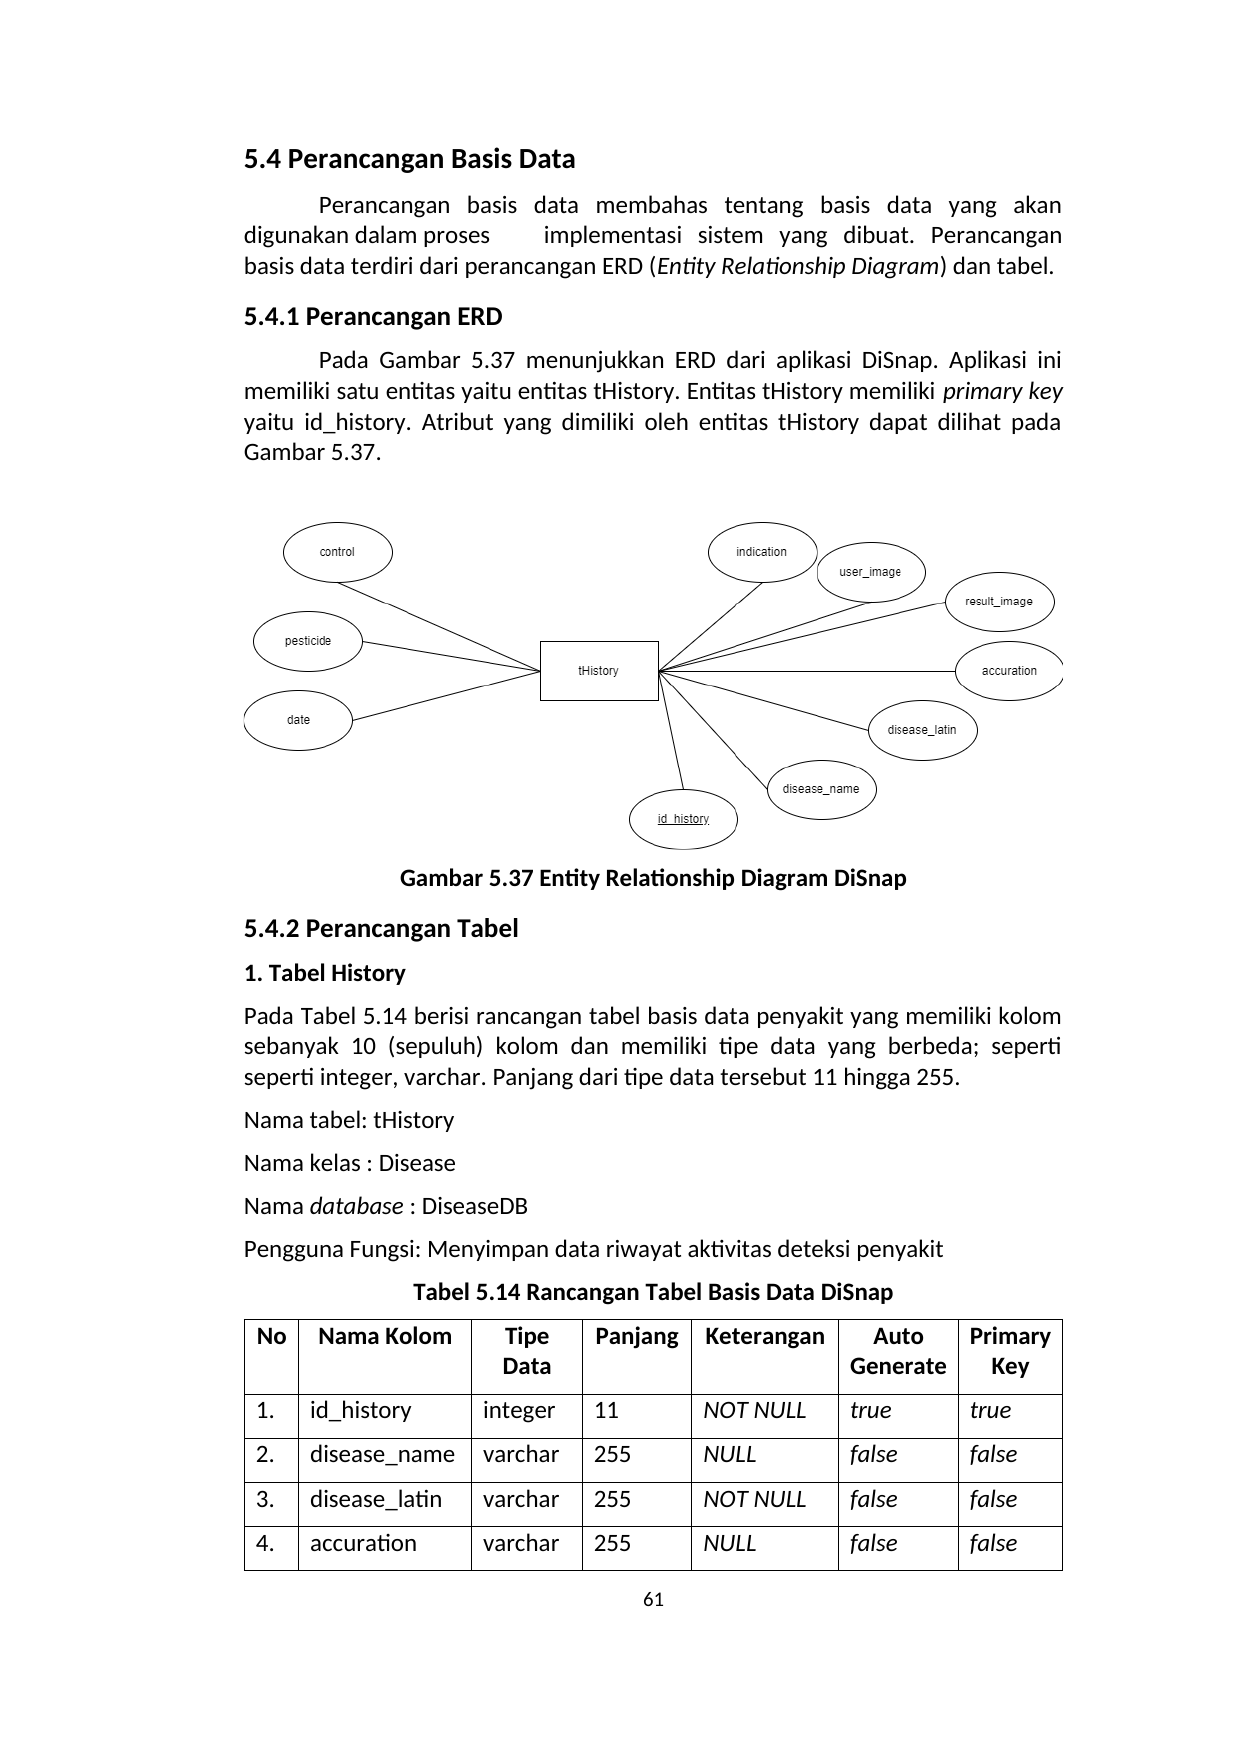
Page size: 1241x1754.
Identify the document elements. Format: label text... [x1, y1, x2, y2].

table_cell false [959, 1483, 1062, 1526]
table_cell false [839, 1527, 958, 1570]
table_cell 4. [245, 1527, 298, 1570]
text Nama database : DiseaseDB [244, 1190, 1063, 1220]
table_cell false [959, 1439, 1062, 1482]
table_cell false [839, 1483, 958, 1526]
subtitle Perancangan ERD [244, 299, 1063, 332]
table_cell 255 [583, 1439, 691, 1482]
table_header Nama Kolom [299, 1320, 471, 1393]
table_header Auto Generate [839, 1320, 958, 1393]
table_cell 255 [583, 1483, 691, 1526]
table_cell NULL [692, 1439, 838, 1482]
table_cell 1. [245, 1395, 298, 1438]
table_header Panjang [583, 1320, 691, 1393]
table_cell integer [472, 1395, 582, 1438]
text Nama kelas : Disease [244, 1147, 1063, 1177]
table_cell accuration [299, 1527, 471, 1570]
table_cell false [959, 1527, 1062, 1570]
picture [243, 522, 1063, 850]
table_cell NOT NULL [692, 1483, 838, 1526]
table_cell id_history [299, 1395, 471, 1438]
text 1. Tabel History [244, 957, 1063, 987]
table_cell varchar [472, 1527, 582, 1570]
table_header Primary Key [959, 1320, 1062, 1393]
table_cell true [839, 1395, 958, 1438]
table_header No [245, 1320, 298, 1393]
table_cell NULL [692, 1527, 838, 1570]
table_cell disease_latin [299, 1483, 471, 1526]
subtitle Perancangan Tabel [244, 911, 1063, 944]
table_cell 255 [583, 1527, 691, 1570]
text Nama tabel: tHistory [244, 1104, 1063, 1134]
table_cell varchar [472, 1483, 582, 1526]
table_header Tipe Data [472, 1320, 582, 1393]
text Perancangan basis data membahas tentang basis data yang akan digunakan dalam proses implementasi sistem yang dibuat. Perancangan basis data terdiri dari perancangan ERD (Entity Relationship Diagram) dan tabel. [244, 189, 1063, 280]
table_cell disease_name [299, 1439, 471, 1482]
table_cell NOT NULL [692, 1395, 838, 1438]
table_cell 3. [245, 1483, 298, 1526]
table_cell true [959, 1395, 1062, 1438]
subtitle Perancangan Basis Data [244, 141, 1063, 176]
table_cell 11 [583, 1395, 691, 1438]
table_cell false [839, 1439, 958, 1482]
table_cell varchar [472, 1439, 582, 1482]
text Pengguna Fungsi: Menyimpan data riwayat aktivitas deteksi penyakit [244, 1233, 1063, 1263]
table_header Keterangan [692, 1320, 838, 1393]
table_cell 2. [245, 1439, 298, 1482]
